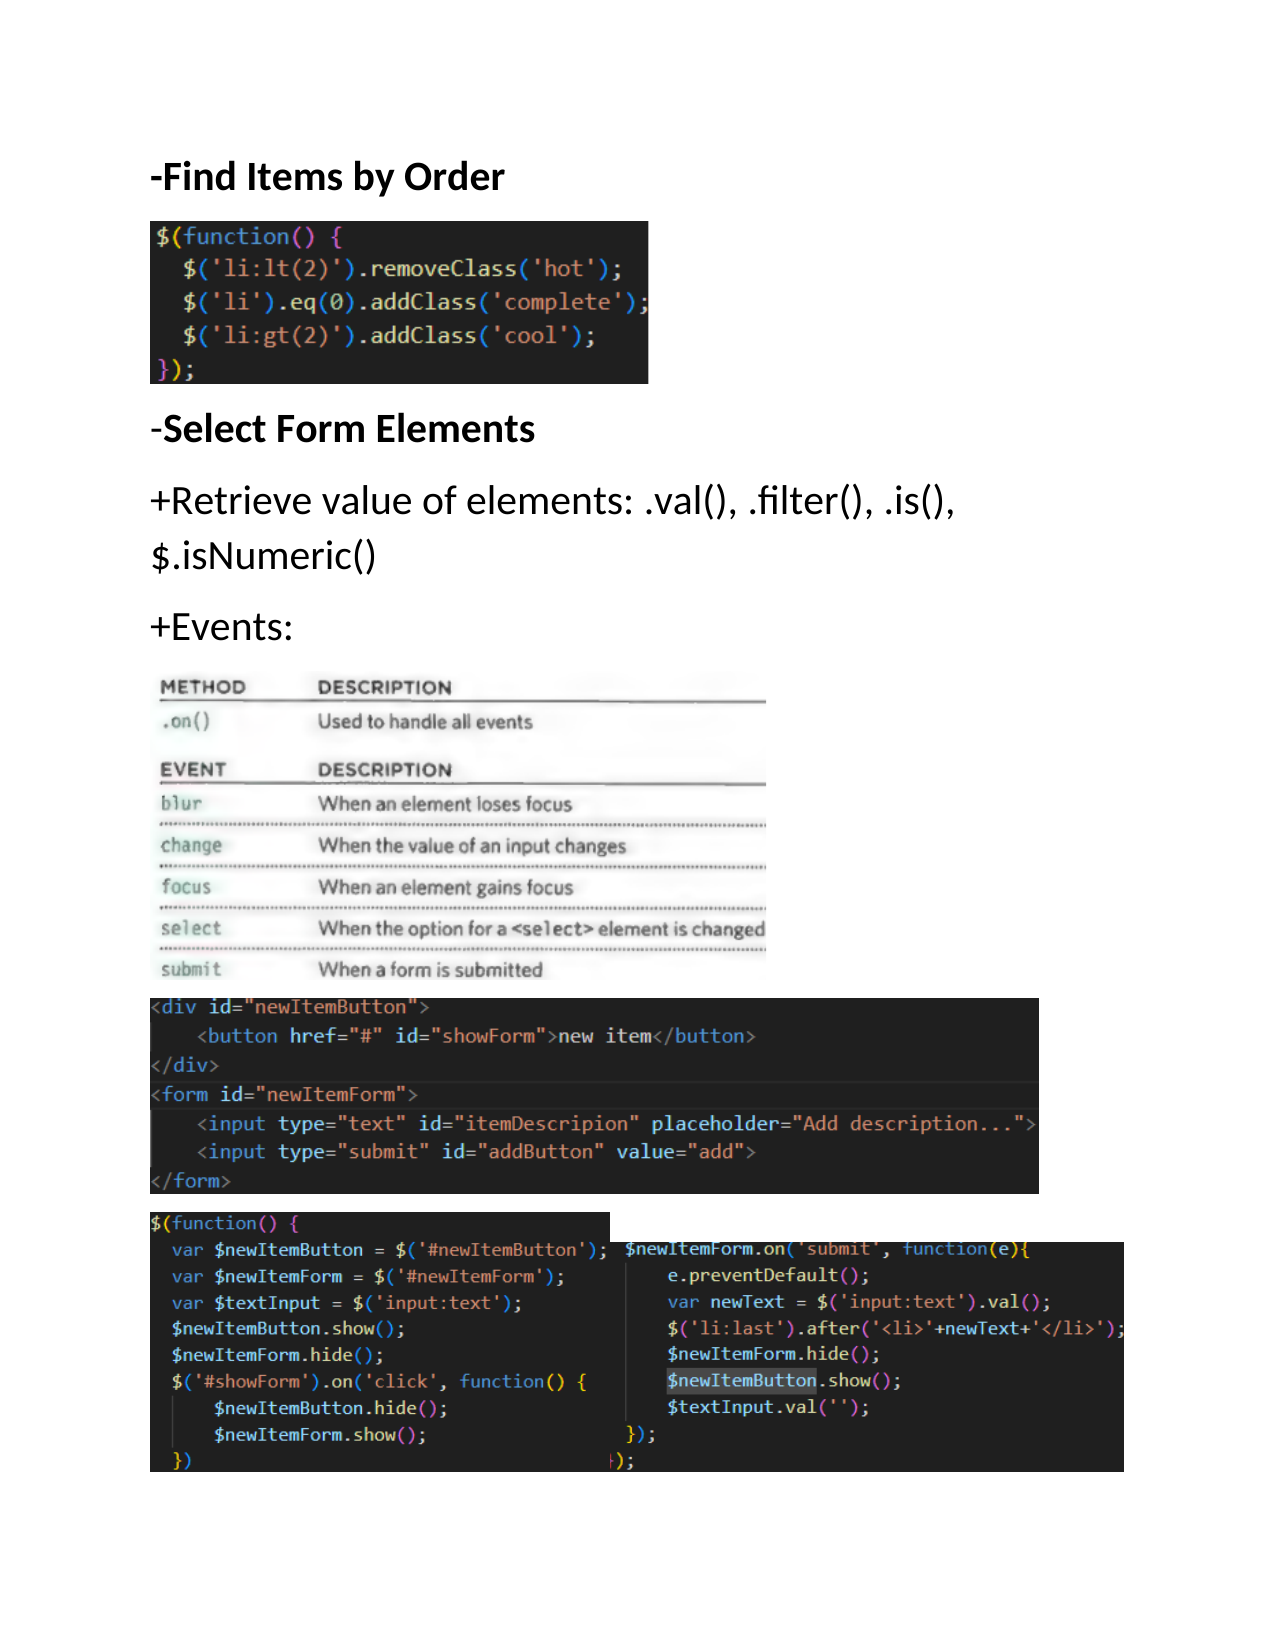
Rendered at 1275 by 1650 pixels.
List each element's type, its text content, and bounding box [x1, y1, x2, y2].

text +Retrieve value of elements: .val(), .filter(), .is(), $.isNumeric() [150, 474, 1125, 579]
picture [150, 998, 1039, 1194]
text -Find Items by Order [150, 150, 1125, 201]
picture [150, 221, 649, 384]
picture [150, 671, 767, 980]
text -Select Form Elements [150, 402, 1125, 453]
text +Events: [150, 600, 1125, 651]
picture [150, 1212, 1124, 1472]
